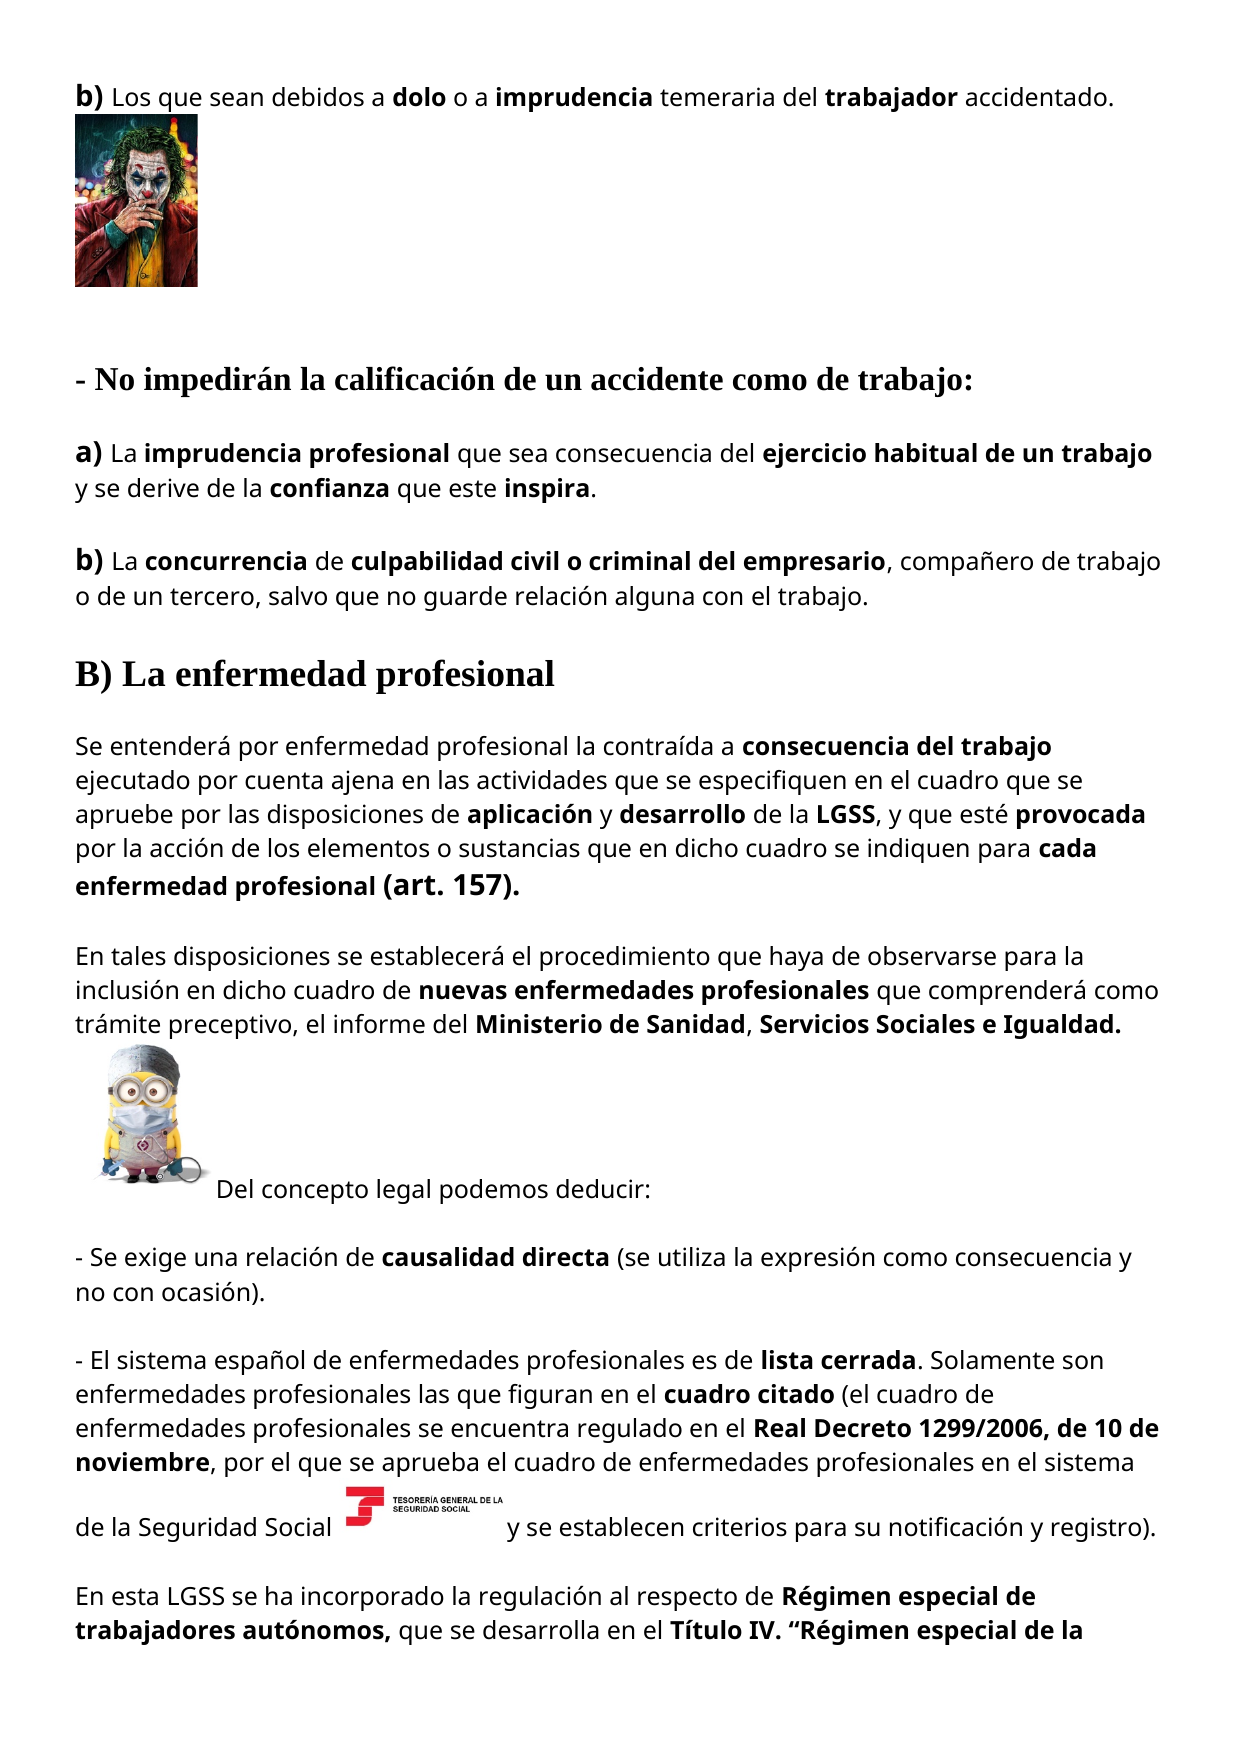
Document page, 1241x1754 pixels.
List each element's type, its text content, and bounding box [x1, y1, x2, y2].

text - Se exige una relación de causalidad directa (se utiliza la expresión como consecuencia y no con ocasión). [75, 1240, 1165, 1308]
text - El sistema español de enfermedades profesionales es de lista cerrada. Solamente son enfermedades profesionales las que figuran en el cuadro citado (el cuadro de enfermedades profesionales se encuentra regulado en el Real Decreto 1299/2006, de 10 de noviembre, por el que se aprueba el cuadro de enfermedades profesionales en el sistema de la Seguridad Social y se establecen criterios para su notificación y registro). [75, 1342, 1165, 1544]
picture [338, 1478, 507, 1537]
text Se entenderá por enfermedad profesional la contraída a consecuencia del trabajo ejecutado por cuenta ajena en las actividades que se especifiquen en el cuadro que se apruebe por las disposiciones de aplicación y desarrollo de la LGSS, y que esté provocada por la acción de los elementos o sustancias que en dicho cuadro se indiquen para cada enfermedad profesional (art. 157). [75, 728, 1165, 904]
picture [75, 114, 198, 287]
text b) La concurrencia de culpabilidad civil o criminal del empresario, compañero de trabajo o de un tercero, salvo que no guarde relación alguna con el trabajo. [75, 539, 1165, 613]
text b) Los que sean debidos a dolo o a imprudencia temeraria del trabajador accidentado. [75, 75, 1165, 287]
subtitle - No impedirán la calificación de un accidente como de trabajo: [75, 359, 1165, 397]
text a) La imprudencia profesional que sea consecuencia del ejercicio habitual de un trabajo y se derive de la confianza que este inspira. [75, 431, 1165, 505]
text En tales disposiciones se establecerá el procedimiento que haya de observarse para la inclusión en dicho cuadro de nuevas enfermedades profesionales que comprenderá como trámite preceptivo, el informe del Ministerio de Sanidad, Servicios Sociales e Igualdad. Del concepto legal podemos deducir: [75, 938, 1165, 1206]
subtitle B) La enfermedad profesional [75, 651, 1165, 694]
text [75, 1578, 1165, 1646]
picture [75, 1040, 216, 1199]
